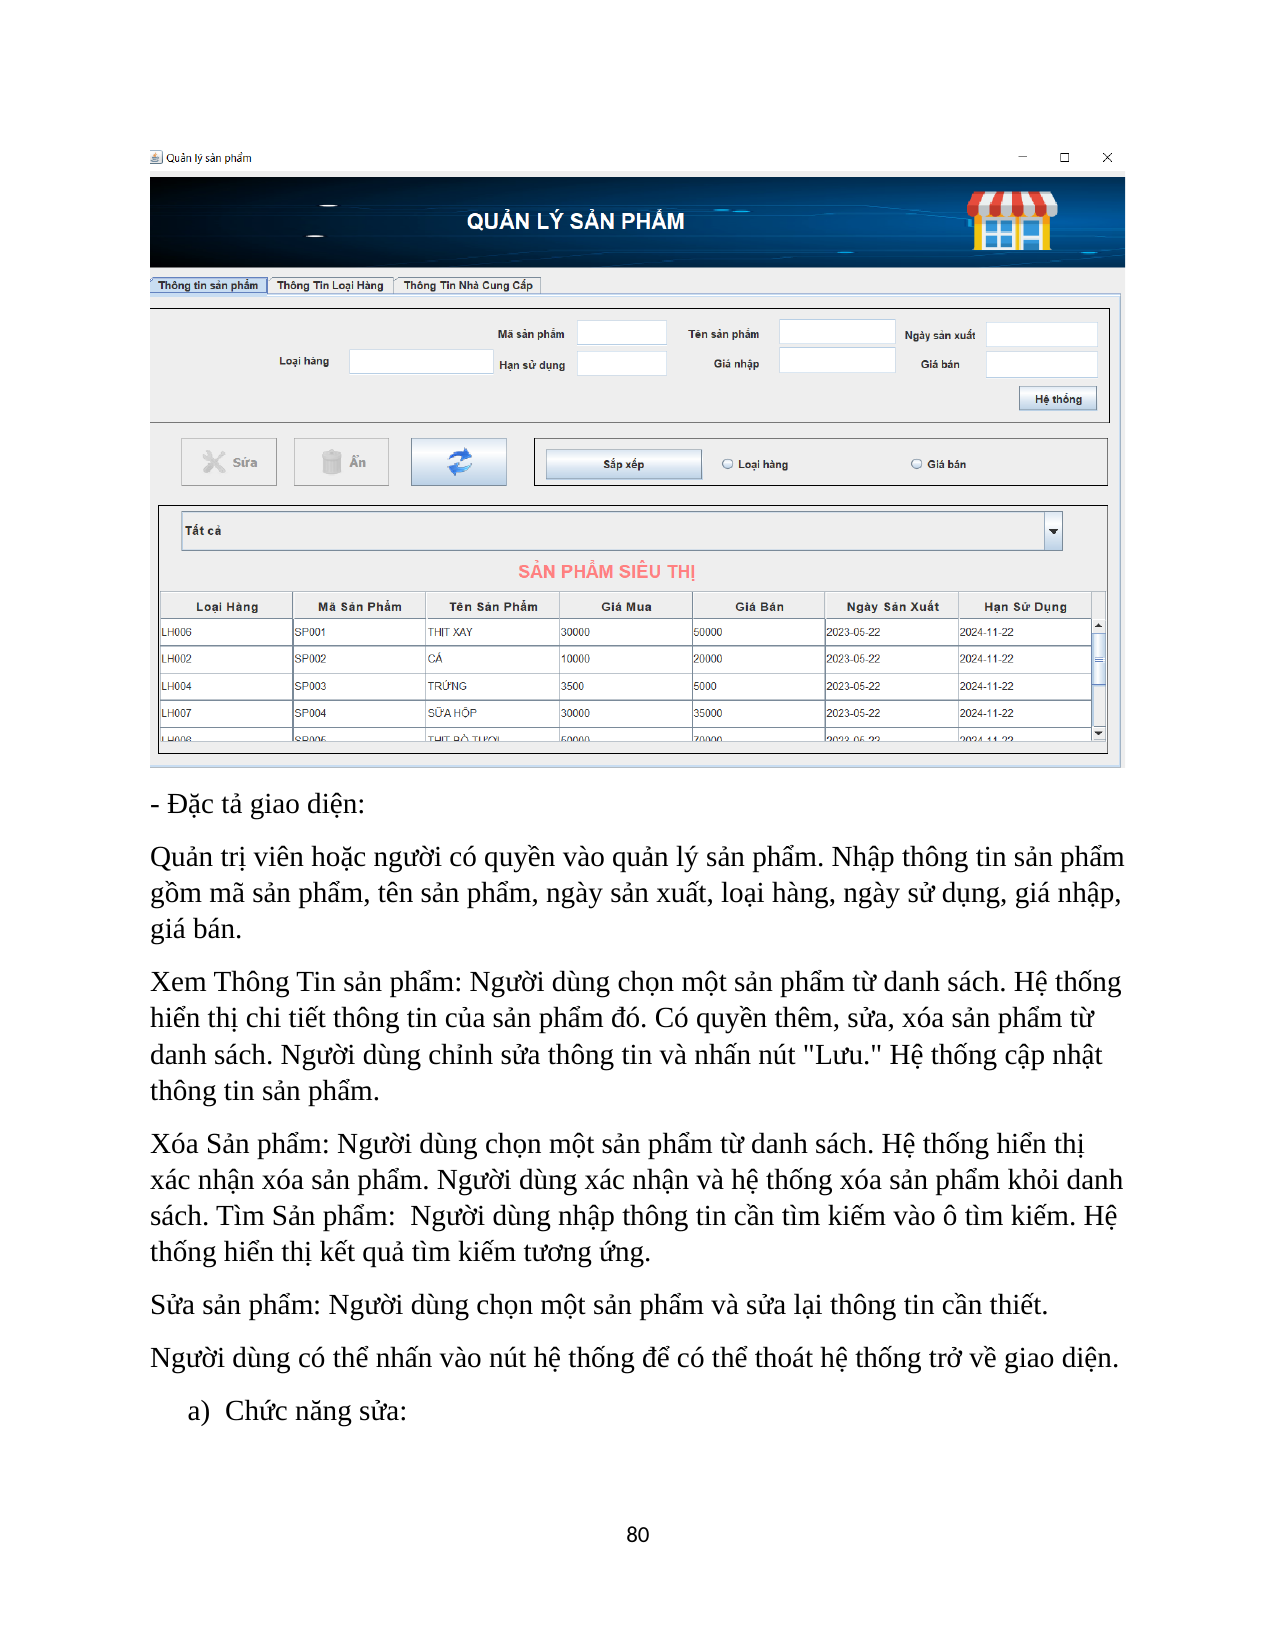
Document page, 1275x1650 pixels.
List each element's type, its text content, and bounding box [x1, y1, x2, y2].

text - Đặc tả giao diện: [150, 787, 1125, 820]
list Chức năng sửa: [179, 1393, 1125, 1426]
text Quản trị viên hoặc người có quyền vào quản lý sản phẩm. Nhập thông tin sản phẩm gồm mã sản phẩm, tên sản phẩm, ngày sản xuất, loại hàng, ngày sử dụng, giá nhập, giá bán. [150, 839, 1125, 945]
picture [150, 150, 1125, 768]
text Người dùng có thể nhấn vào nút hệ thống để có thể thoát hệ thống trở về giao diện. [150, 1340, 1125, 1373]
text Xem Thông Tin sản phẩm: Người dùng chọn một sản phẩm từ danh sách. Hệ thống hiển thị chi tiết thông tin của sản phẩm đó. Có quyền thêm, sửa, xóa sản phẩm từ danh sách. Người dùng chỉnh sửa thông tin và nhấn nút "Lưu." Hệ thống cập nhật thông tin sản phẩm. [150, 964, 1125, 1106]
text Sửa sản phẩm: Người dùng chọn một sản phẩm và sửa lại thông tin cần thiết. [150, 1287, 1125, 1321]
text Xóa Sản phẩm: Người dùng chọn một sản phẩm từ danh sách. Hệ thống hiển thị xác nhận xóa sản phẩm. Người dùng xác nhận và hệ thống xóa sản phẩm khỏi danh sách. Tìm Sản phẩm: Người dùng nhập thông tin cần tìm kiếm vào ô tìm kiếm. Hệ thống hiển thị kết quả tìm kiếm tương ứng. [150, 1126, 1125, 1268]
